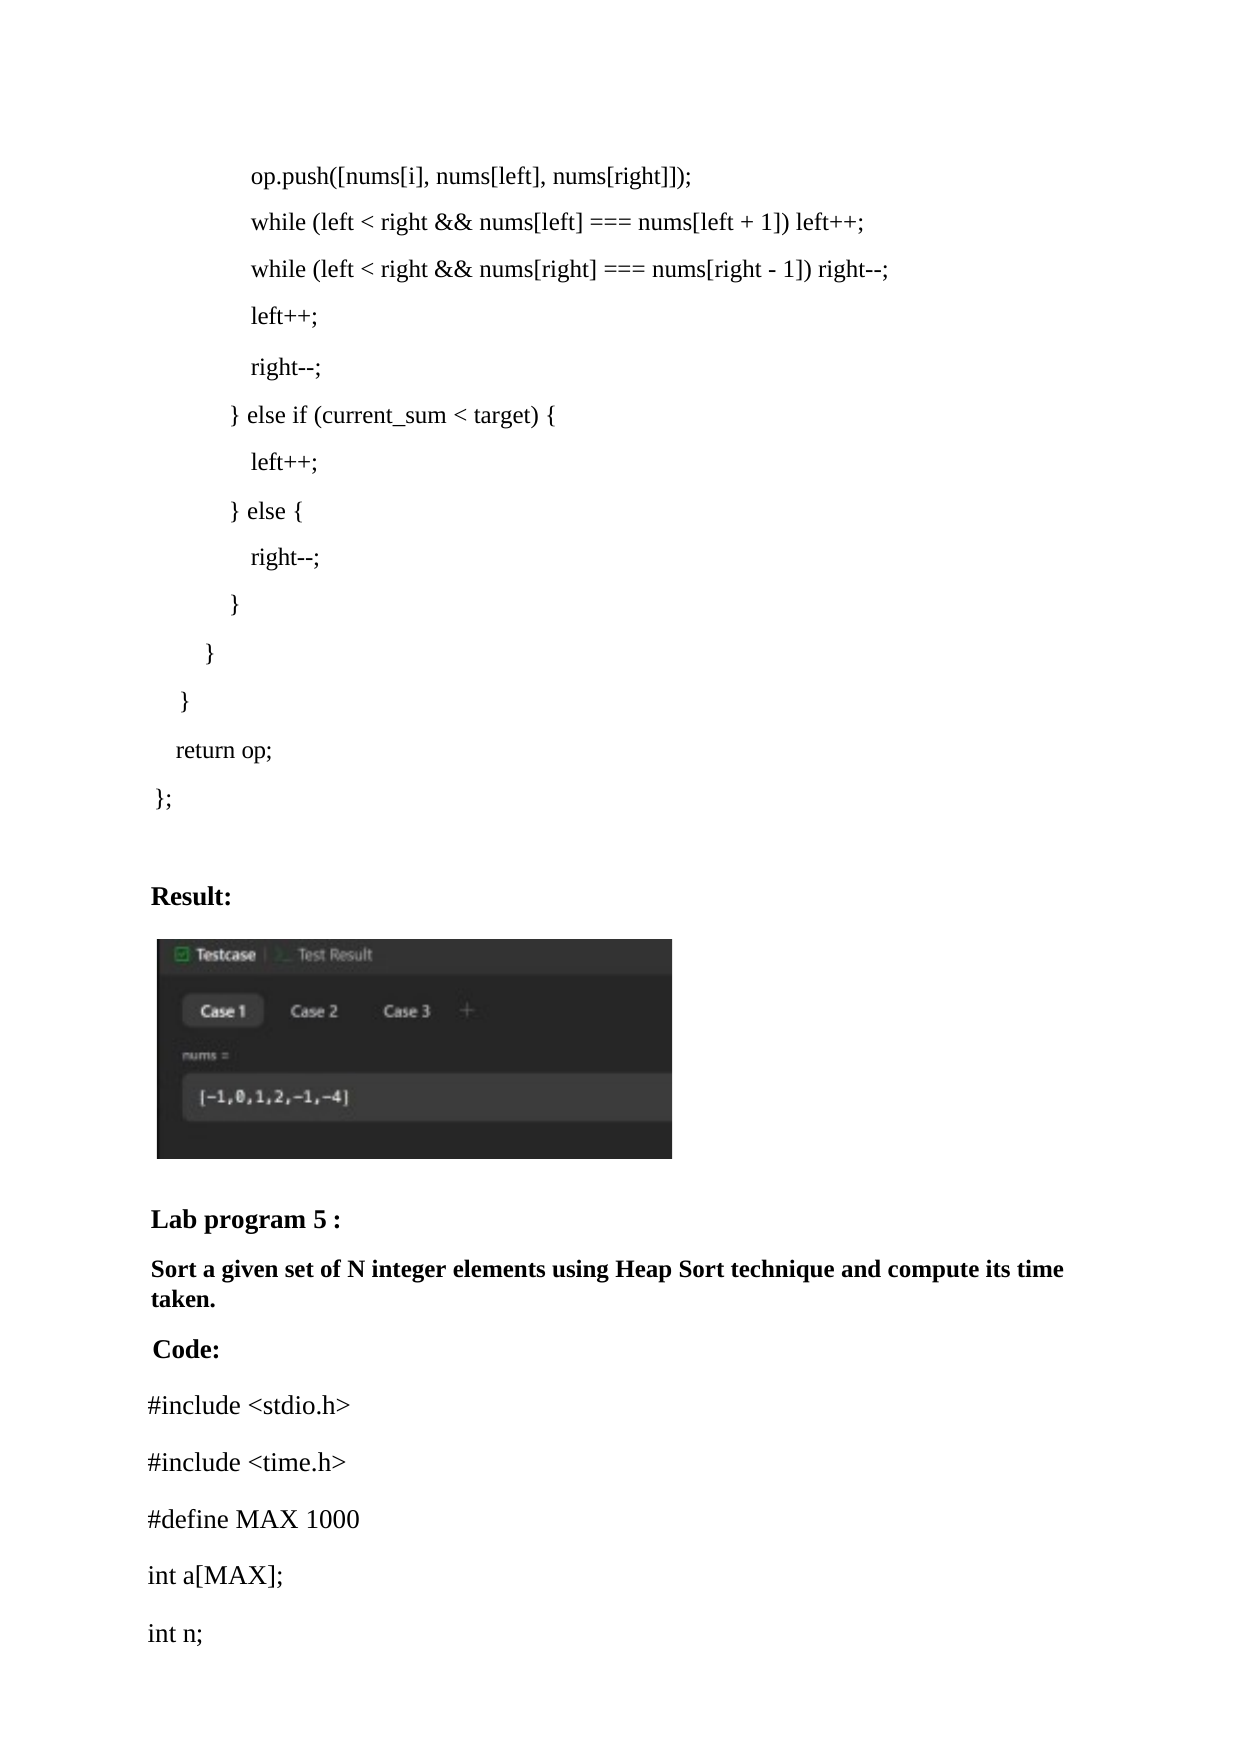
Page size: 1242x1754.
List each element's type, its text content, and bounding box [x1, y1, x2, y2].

text while (left < right && nums[left] === nums[left + 1]) left++; while (left < right && nums[right] === nums[right - 1]) right--; left++; [251, 207, 896, 330]
text Sort a given set of N integer elements using Heap Sort technique and compute its time taken. [151, 1254, 1115, 1313]
picture [156, 939, 673, 1159]
text } [229, 589, 1124, 618]
text #include <stdio.h> #include <time.h> #define MAX 1000 int a[MAX]; [147, 1389, 379, 1591]
text Result: [151, 880, 1124, 911]
text Code: [152, 1334, 1124, 1365]
text } [179, 686, 1124, 715]
text op.push([nums[i], nums[left], nums[right]]); [251, 161, 1124, 189]
text }; [154, 783, 1124, 812]
text } else if (current_sum < target) { left++; [229, 400, 587, 476]
text Lab program 5 : [151, 1203, 1124, 1234]
text right--; [251, 352, 1124, 380]
text } [204, 638, 1124, 667]
text return op; [176, 735, 1124, 764]
text int n; [147, 1617, 1124, 1648]
text } else { right--; [229, 496, 322, 571]
